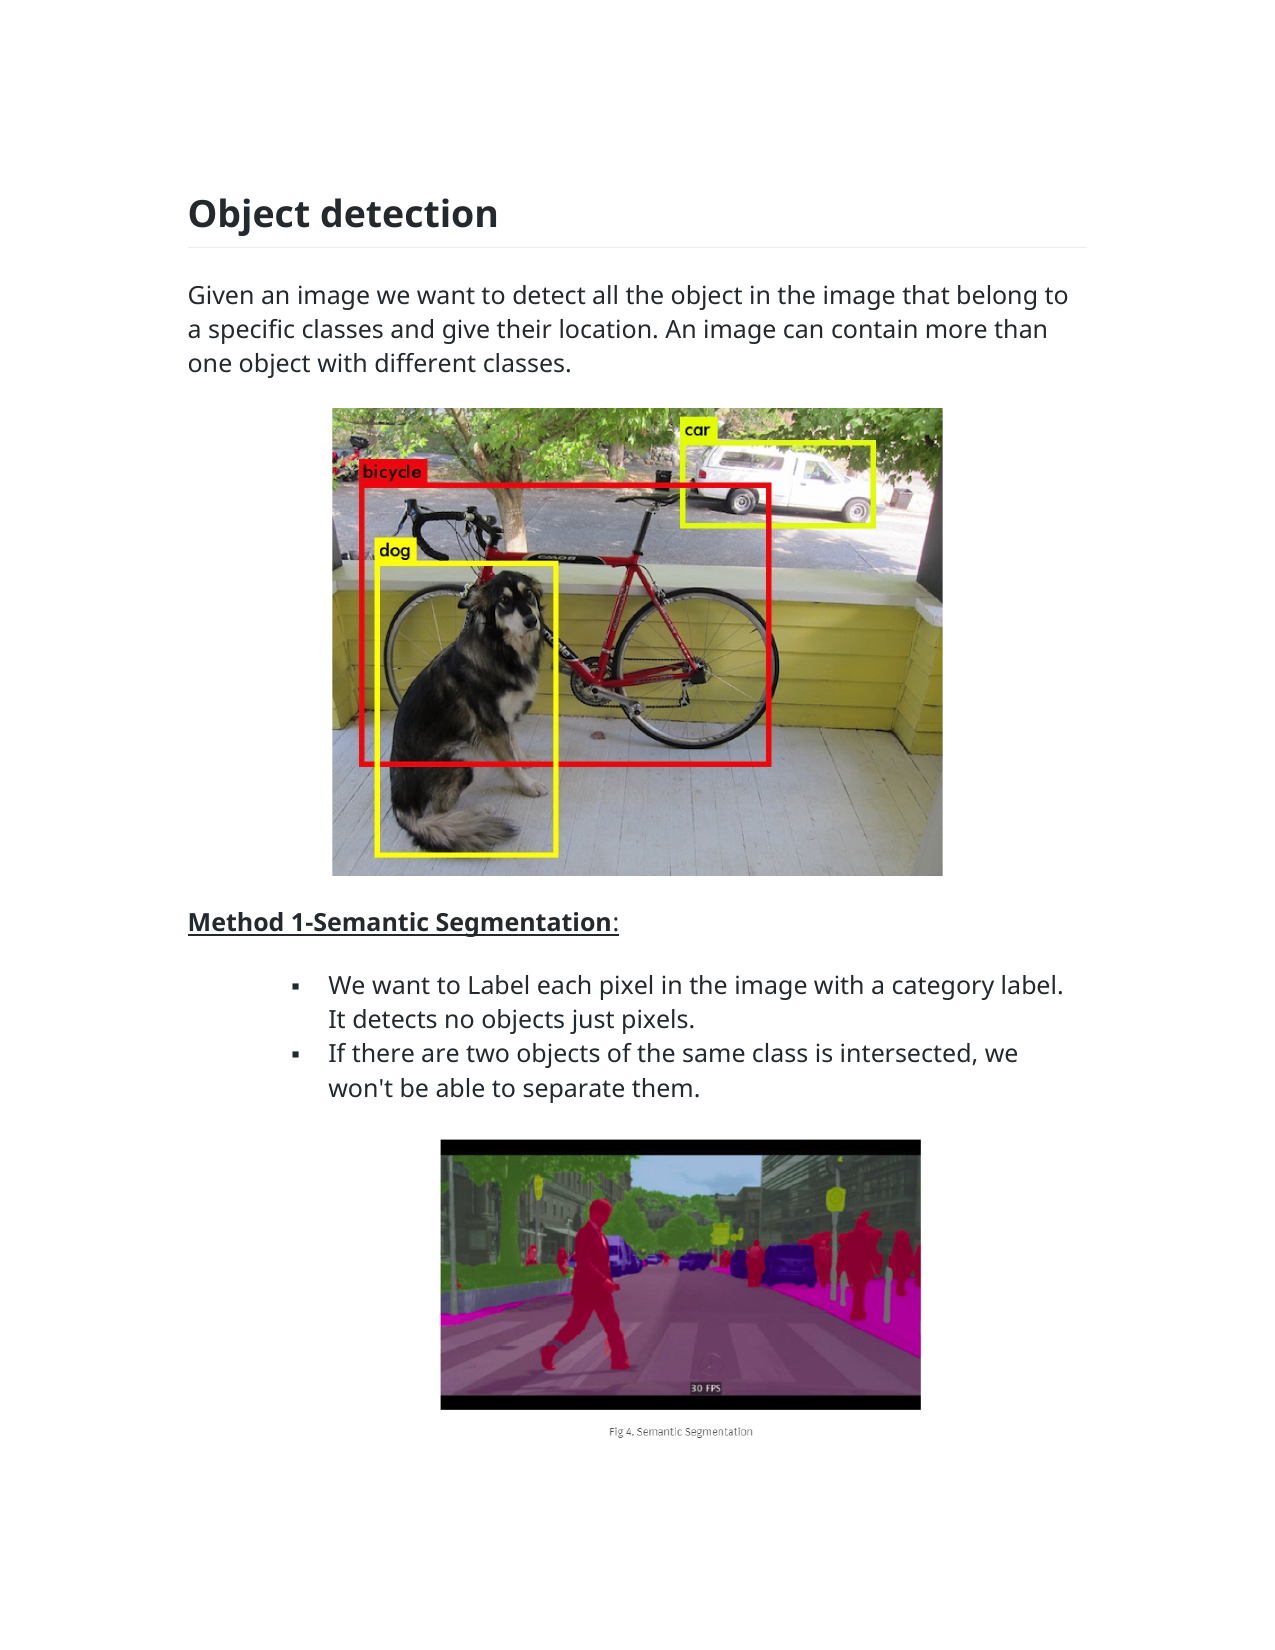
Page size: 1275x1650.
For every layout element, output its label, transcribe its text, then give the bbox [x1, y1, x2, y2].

text Method 1-Semantic Segmentation: [187, 905, 1087, 939]
picture [430, 1133, 948, 1458]
text Object detection [187, 187, 1087, 248]
list We want to Label each pixel in the image with a category label. It detects no objects just pixels. [291, 968, 1087, 1036]
text Given an image we want to detect all the object in the image that belong to a specific classes and give their location. An image can contain more than one object with different classes. [187, 278, 1087, 380]
list If there are two objects of the same class is intersected, we won't be able to separate them. [291, 1036, 1087, 1104]
picture [332, 408, 943, 876]
